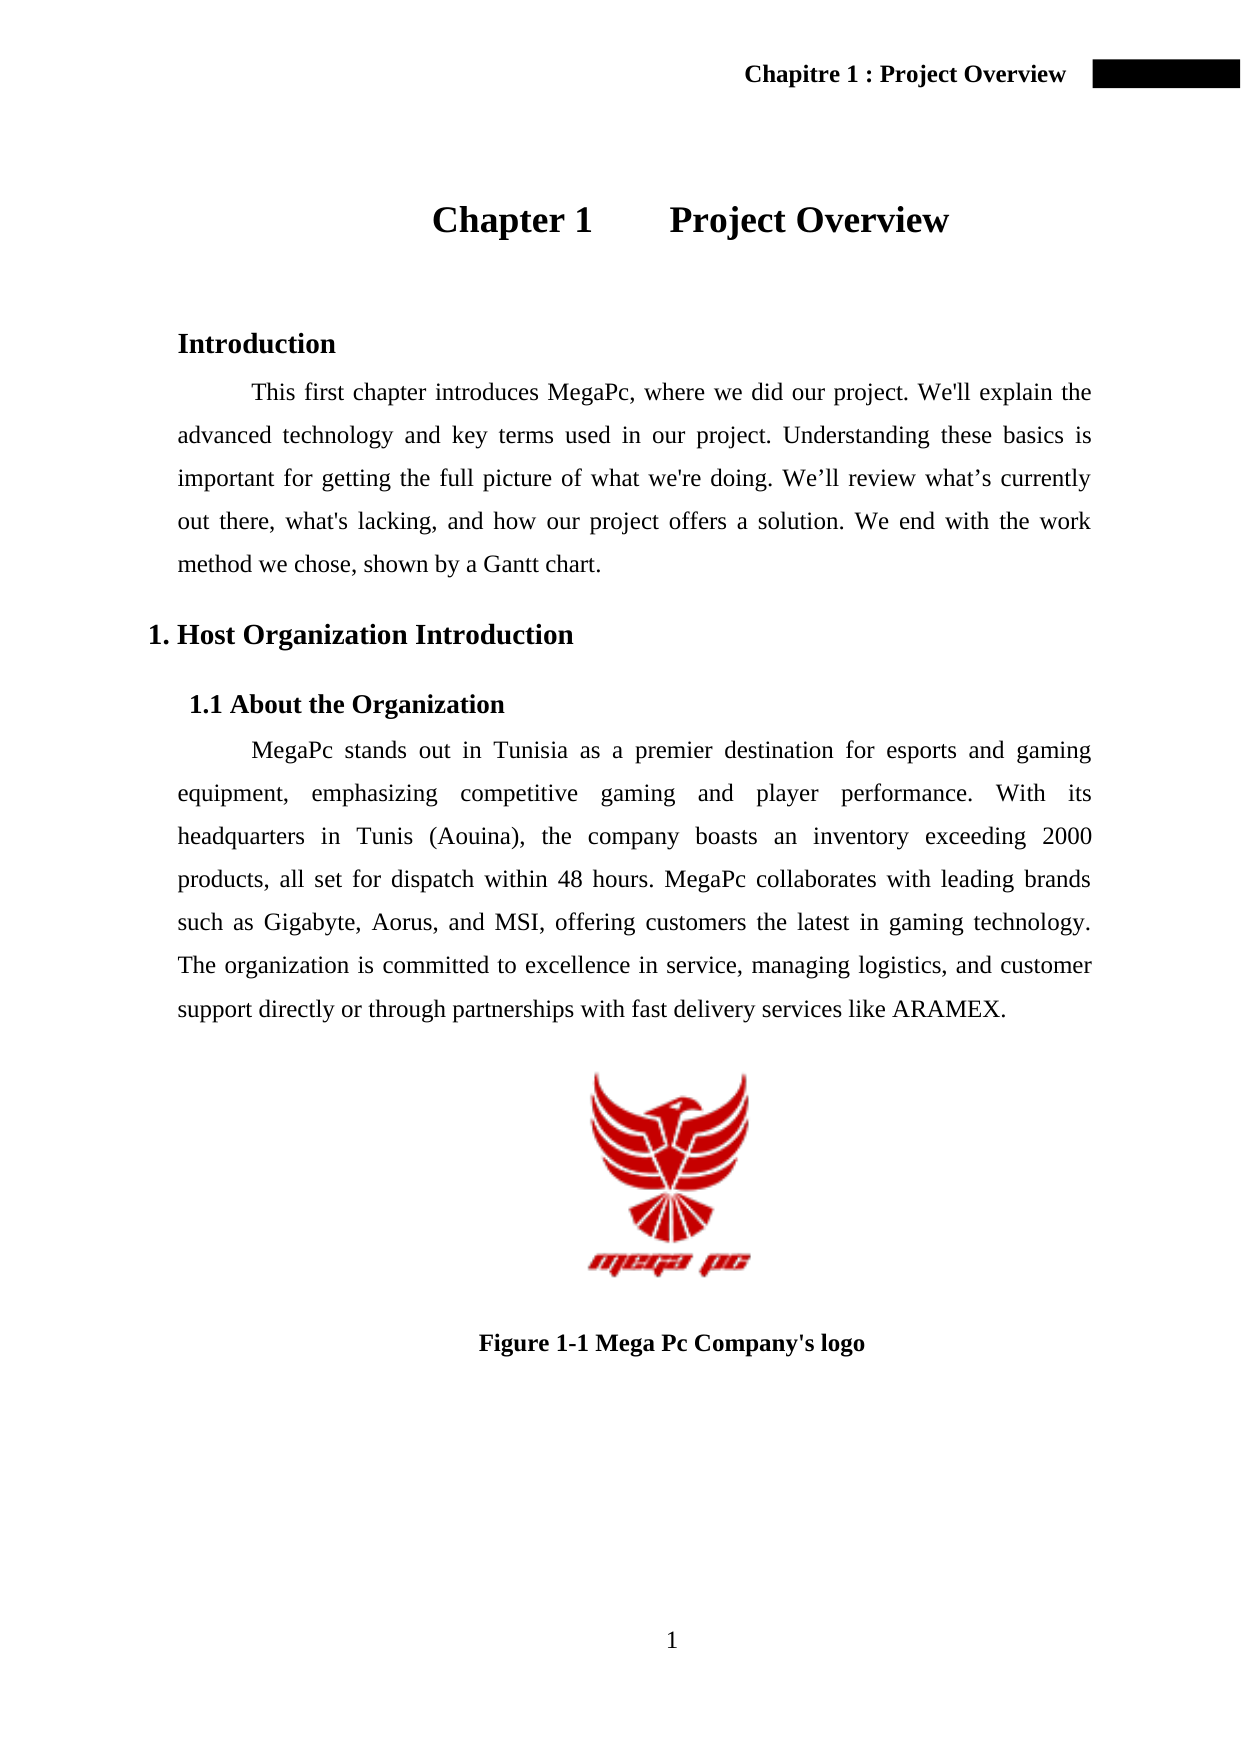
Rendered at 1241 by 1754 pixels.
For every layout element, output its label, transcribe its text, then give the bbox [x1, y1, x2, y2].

subtitle Introduction [177, 326, 1093, 360]
subtitle Host Organization Introduction [148, 617, 1093, 651]
subtitle About the Organization [189, 688, 1093, 719]
text Figure ‎1-1 Mega Pc Company's logo [177, 1328, 1093, 1356]
text This first chapter introduces MegaPc, where we did our project. We'll explain the advanced technology and key terms used in our project. Understanding these basics is important for getting the full picture of what we're doing. We’ll review what’s currently out there, what's lacking, and how our project offers a solution. We end with the work method we chose, shown by a Gantt chart. [177, 377, 1093, 578]
text MegaPc stands out in Tunisia as a premier destination for esports and gaming equipment, emphasizing competitive gaming and player performance. With its headquarters in Tunis (Aouina), the company boasts an inventory exceeding 2000 products, all set for dispatch within 48 hours. MegaPc collaborates with leading brands such as Gigabyte, Aorus, and MSI, offering customers the latest in gaming technology. The organization is committed to excellence in service, managing logistics, and customer support directly or through partnerships with fast delivery services like ARAMEX. [177, 735, 1093, 1022]
subtitle Project Overview [288, 198, 1093, 241]
